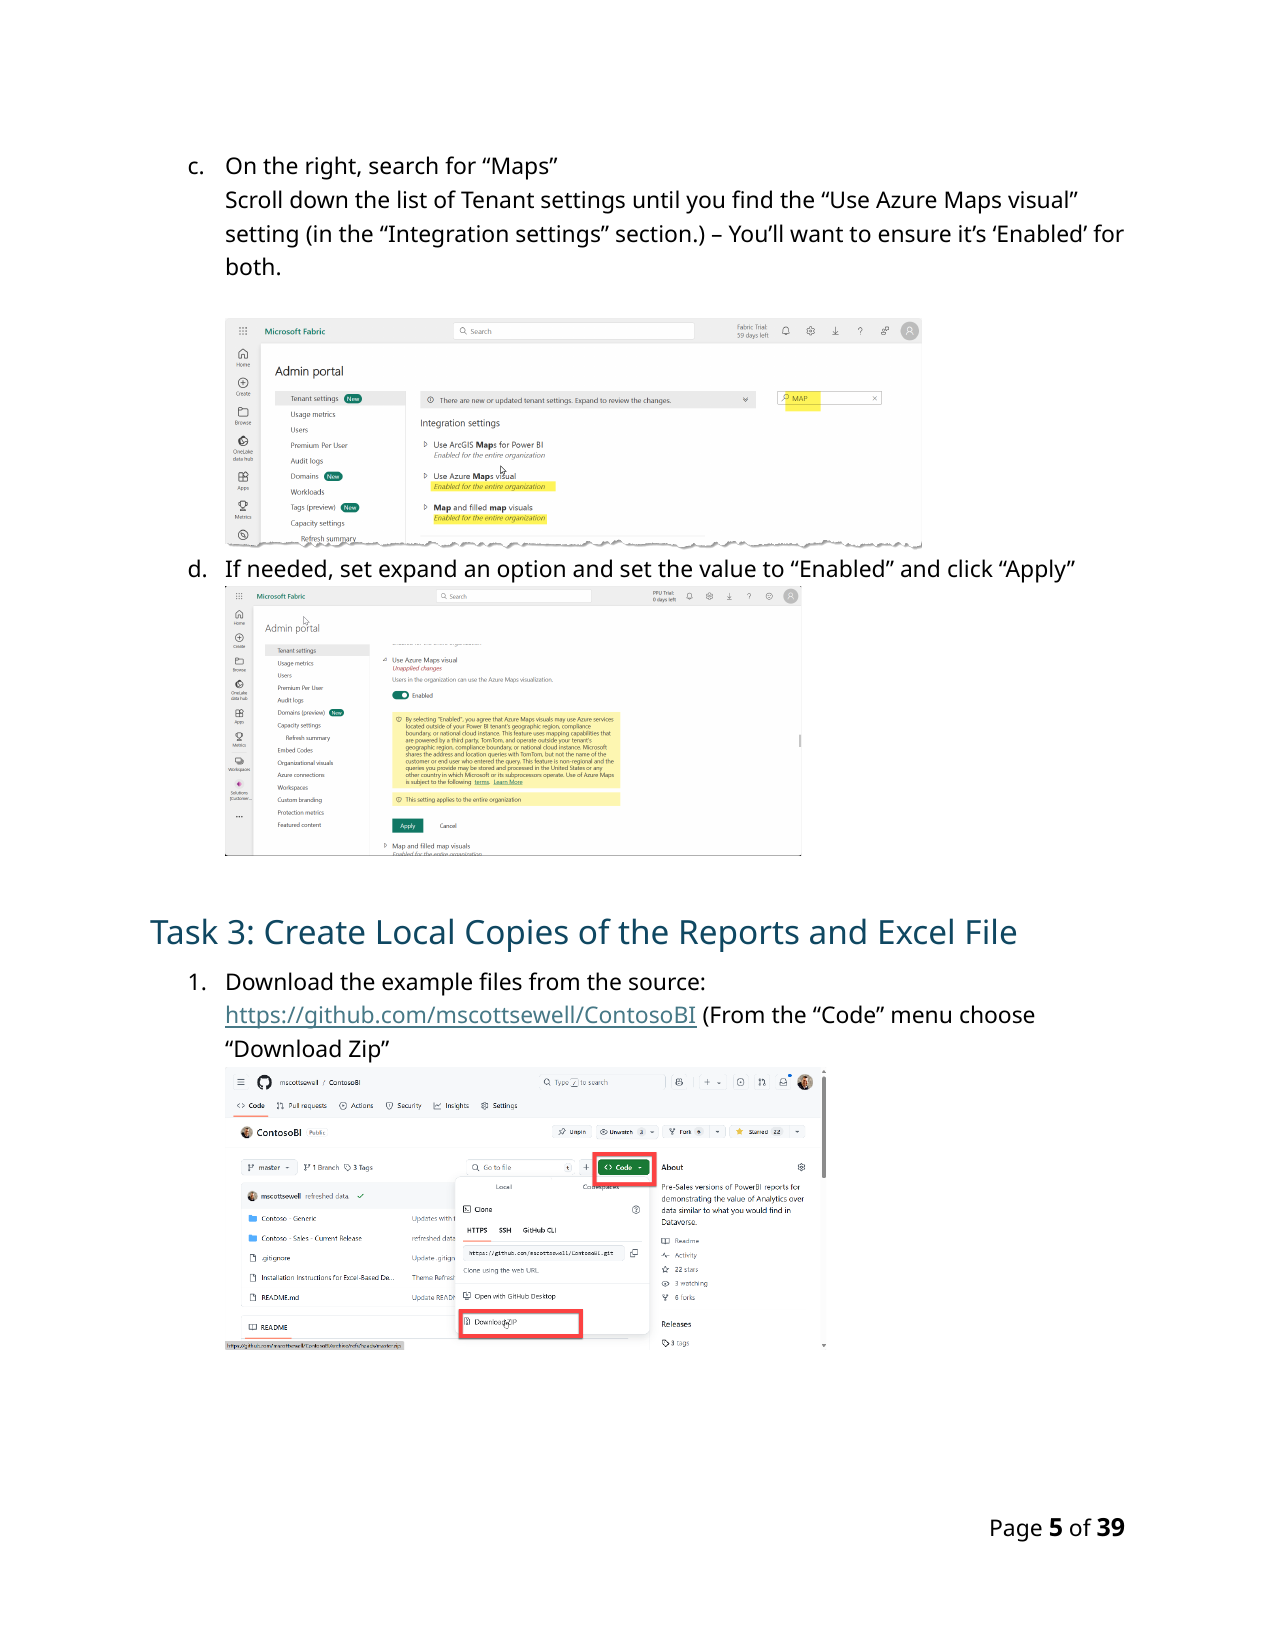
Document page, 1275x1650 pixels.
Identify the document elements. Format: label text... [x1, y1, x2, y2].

picture [225, 586, 802, 856]
picture [225, 318, 922, 550]
subtitle Task 3: Create Local Copies of the Reports and Excel File [150, 908, 1125, 954]
picture [225, 1067, 827, 1350]
